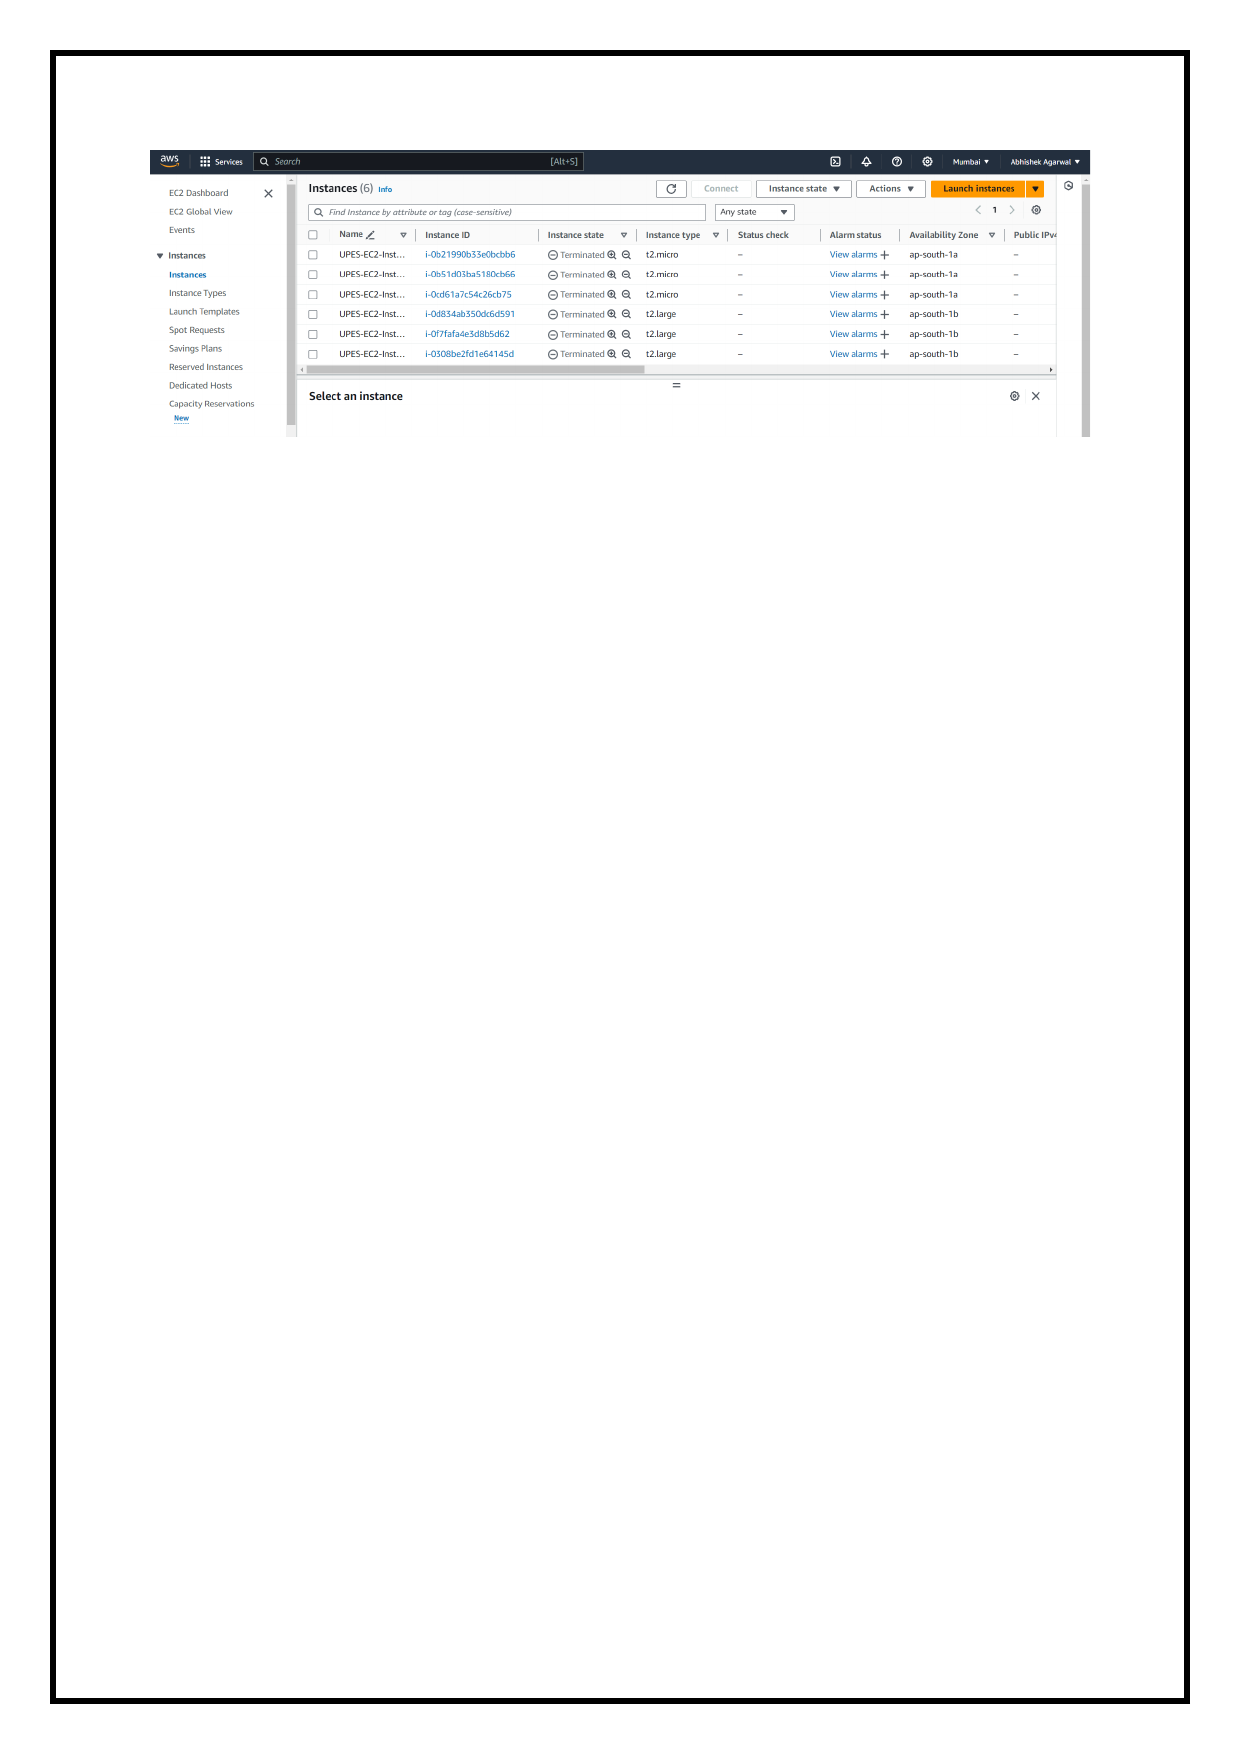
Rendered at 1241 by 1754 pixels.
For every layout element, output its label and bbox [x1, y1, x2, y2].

picture [150, 150, 1091, 437]
